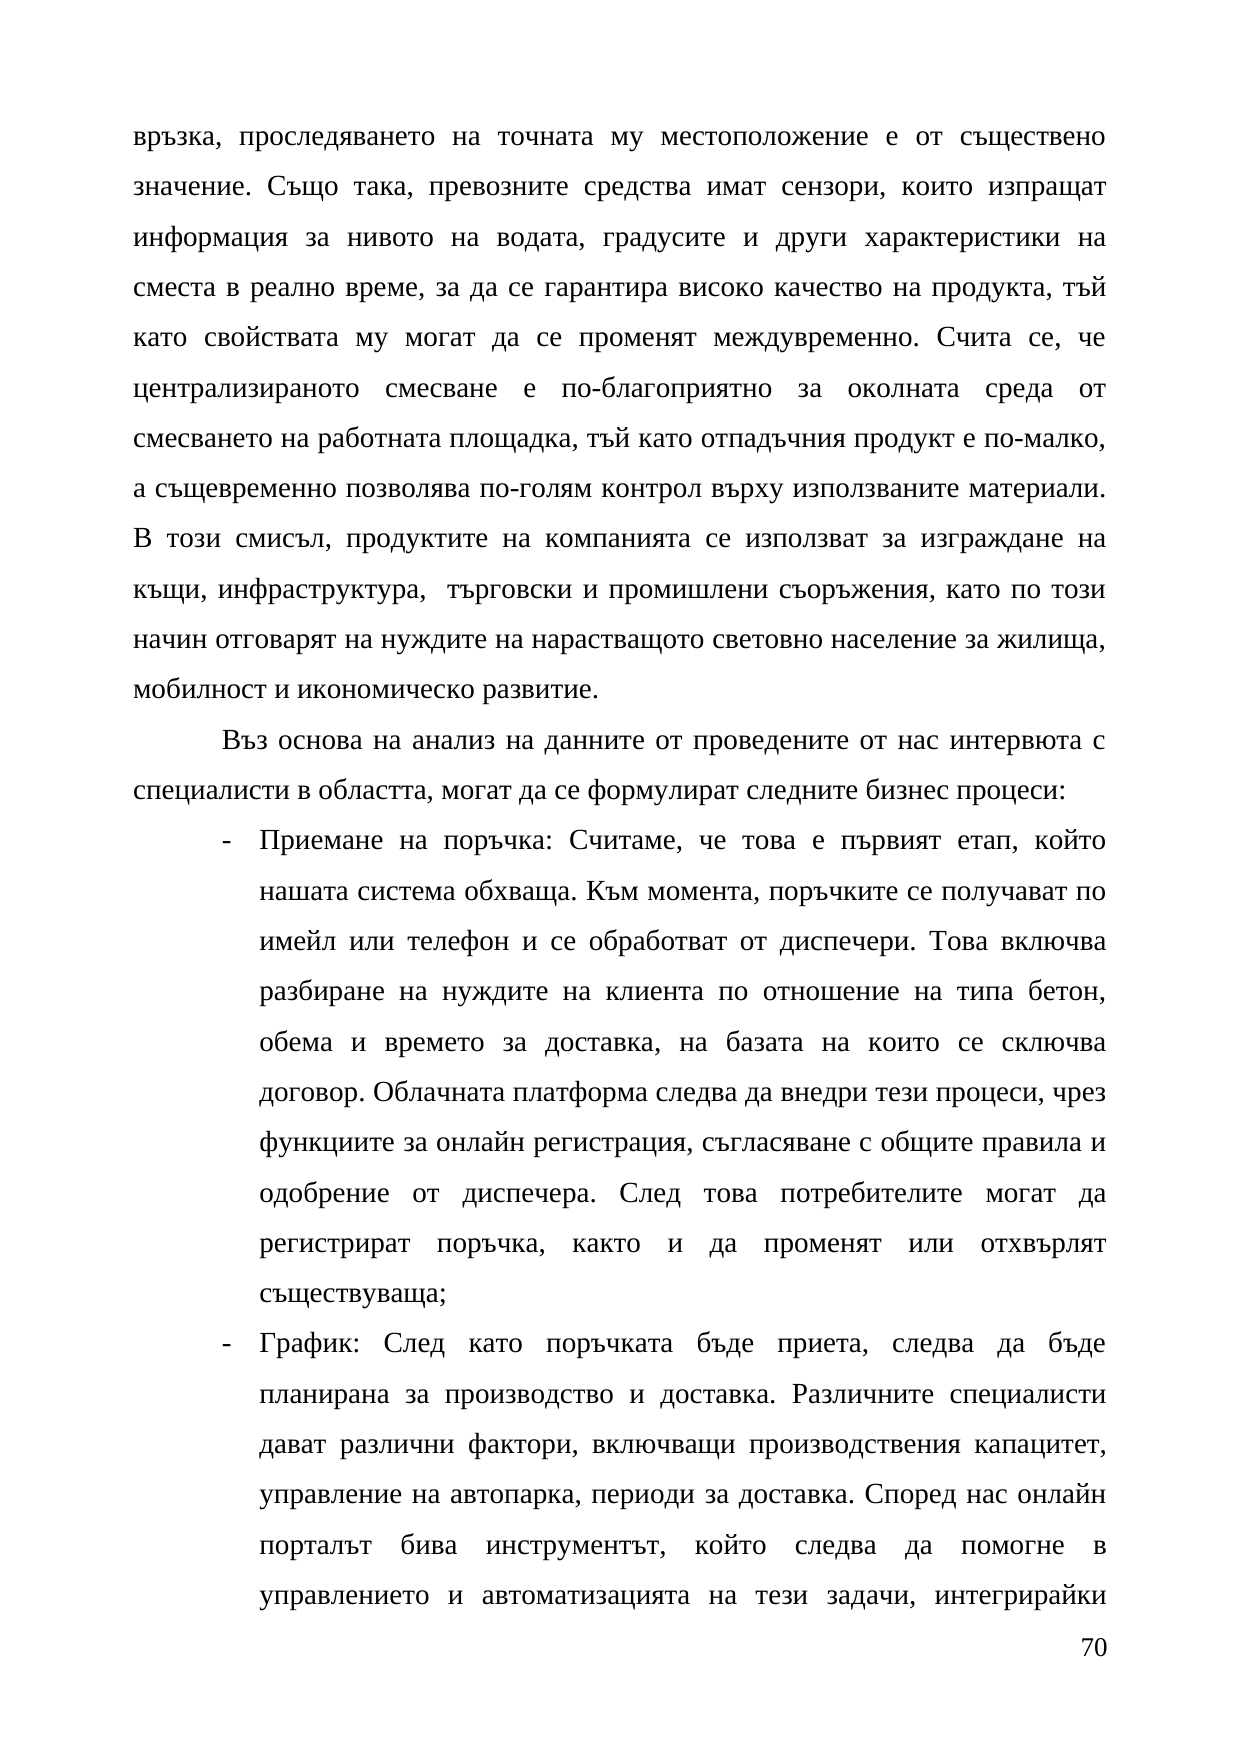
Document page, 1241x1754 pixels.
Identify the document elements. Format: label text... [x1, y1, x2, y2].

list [222, 1326, 1107, 1611]
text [133, 118, 1107, 705]
text Въз основа на анализ на данните от проведените от нас интервюта с специалисти в областта, могат да се формулират следните бизнес процеси: [133, 722, 1107, 806]
list Приемане на поръчка: Считаме, че това е първият етап, който нашата система обхваща. Към момента, поръчките се получават по имейл или телефон и се обработват от диспечери. Това включва разбиране на нуждите на клиента по отношение на типа бетон, обема и времето за доставка, на базата на които се сключва договор. Облачната платформа следва да внедри тези процеси, чрез функциите за онлайн регистрация, съгласяване с общите правила и одобрение от диспечера. След това потребителите могат да регистрират поръчка, както и да променят или отхвърлят съществуваща; [222, 822, 1107, 1309]
